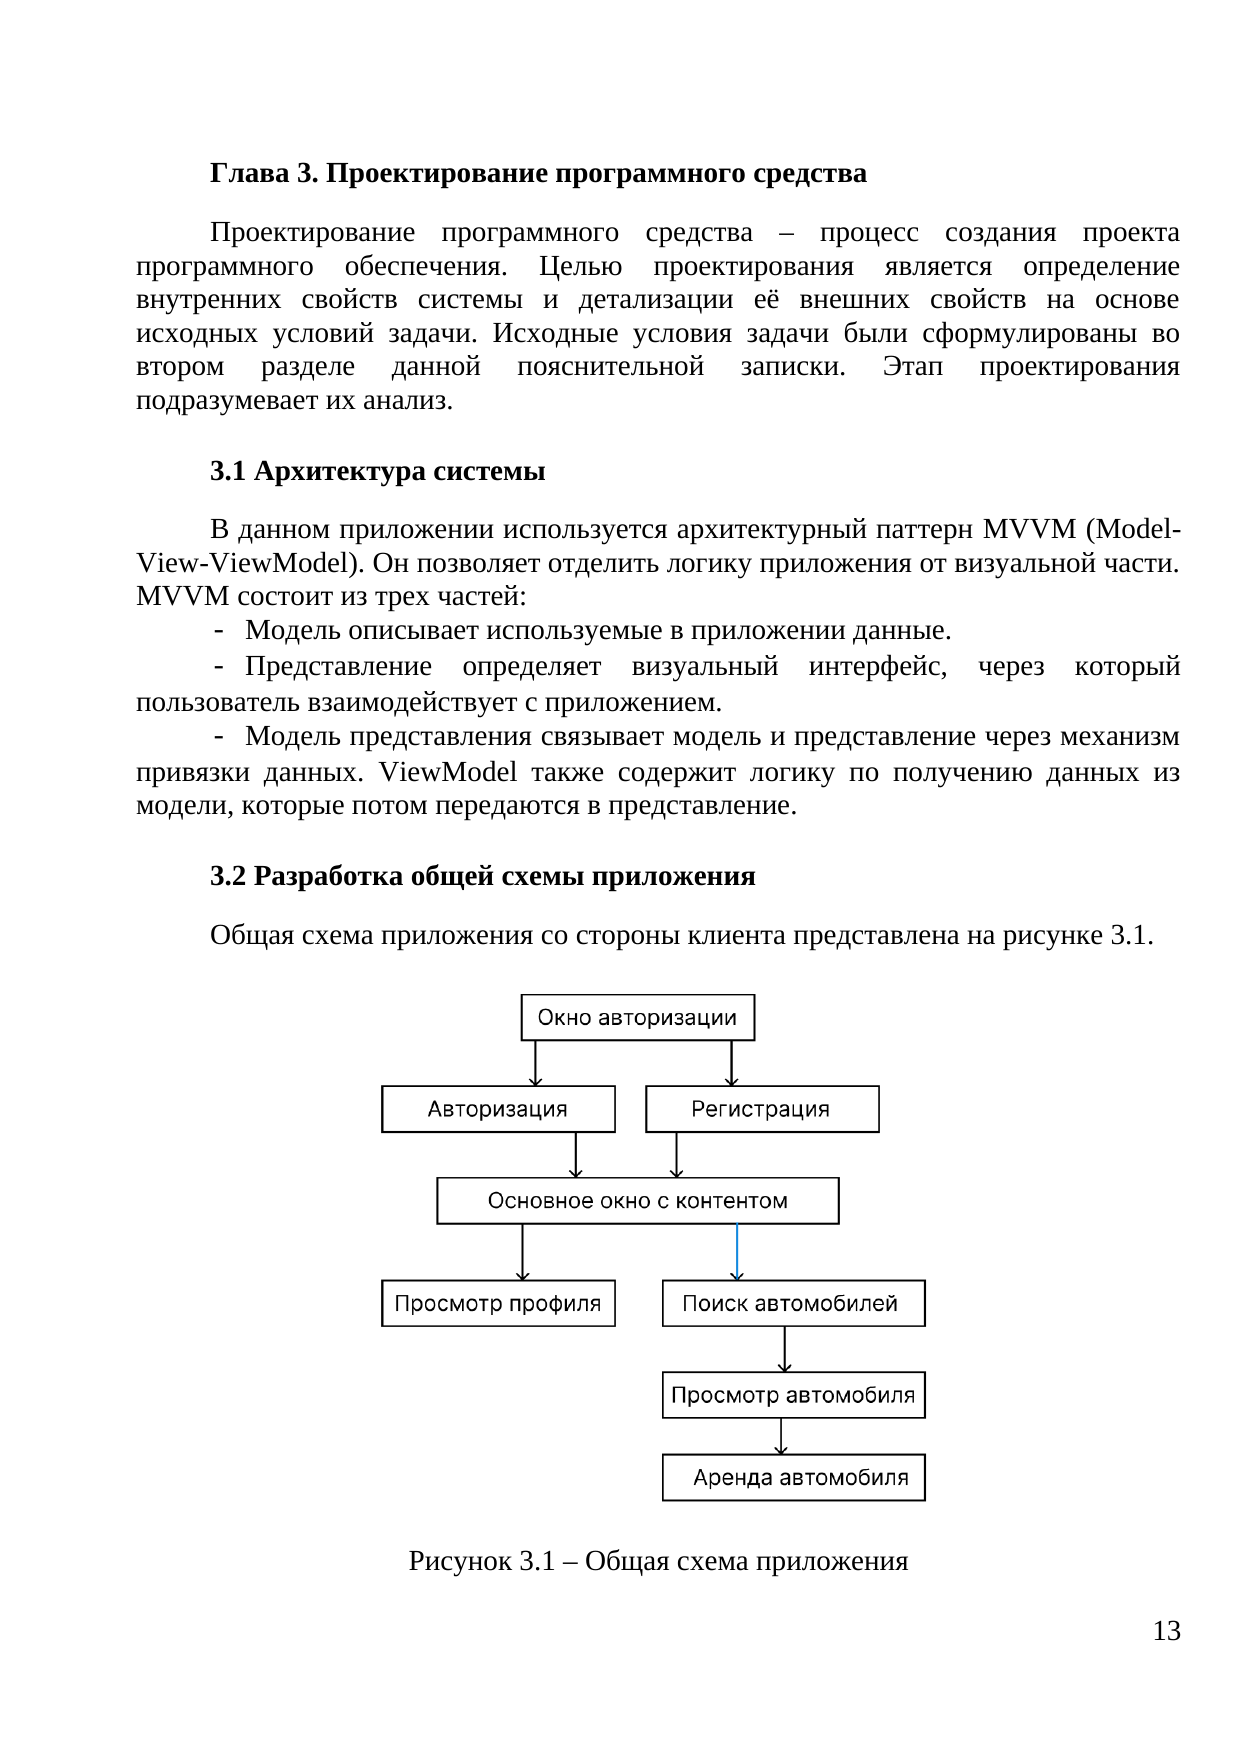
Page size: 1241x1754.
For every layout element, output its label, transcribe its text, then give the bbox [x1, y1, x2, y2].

text Глава 3. Проектирование программного средства [136, 156, 1181, 189]
text Представление определяет визуальный интерфейс, через который пользователь взаимодействует с приложением. [136, 648, 1181, 718]
text 3.1 Архитектура системы [136, 453, 1181, 486]
text Модель описывает используемые в приложении данные. [136, 612, 1181, 648]
picture [346, 975, 971, 1514]
text Общая схема приложения со стороны клиента представлена на рисунке 3.1. [136, 917, 1181, 950]
text В данном приложении используется архитектурный паттерн MVVM (Model-View-ViewModel). Он позволяет отделить логику приложения от визуальной части. MVVM состоит из трех частей: [136, 511, 1181, 612]
text 3.2 Разработка общей схемы приложения [136, 858, 1181, 892]
text Проектирование программного средства – процесс создания проекта программного обеспечения. Целью проектирования является определение внутренних свойств системы и детализации её внешних свойств на основе исходных условий задачи. Исходные условия задачи были сформулированы во втором разделе данной пояснительной записки. Этап проектирования подразумевает их анализ. [136, 214, 1181, 415]
text Рисунок 3.1 – Общая схема приложения [136, 1543, 1181, 1576]
text Модель представления связывает модель и представление через механизм привязки данных. ViewModel также содержит логику по получению данных из модели, которые потом передаются в представление. [136, 718, 1181, 821]
